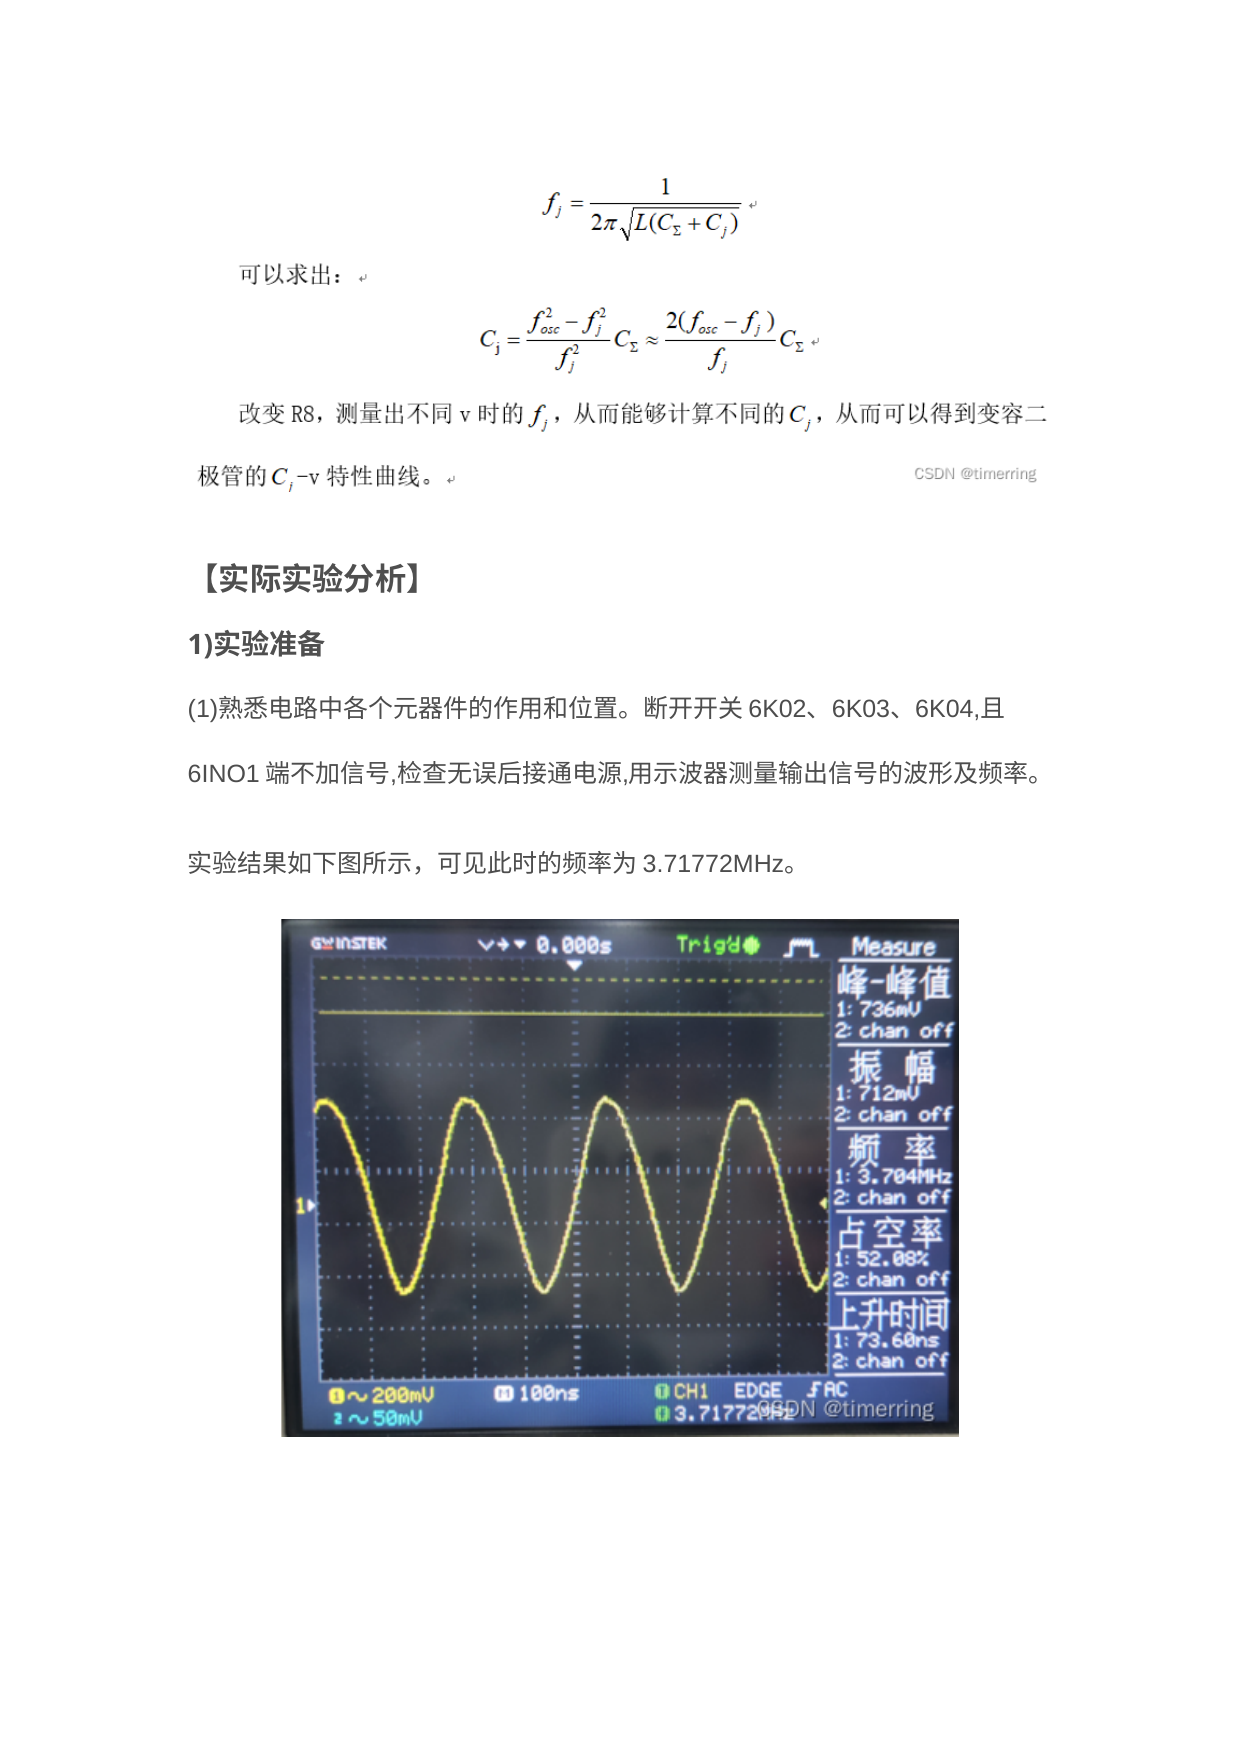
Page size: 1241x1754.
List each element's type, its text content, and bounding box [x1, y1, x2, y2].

text (1)熟悉电路中各个元器件的作用和位置。断开开关6K02、6K03、6K04,且 6INO1端不加信号,检查无误后接通电源,用示波器测量输出信号的波形及频率。 [187, 674, 1053, 804]
subtitle 【实际实验分析】 [187, 544, 1053, 609]
text 实验结果如下图所示，可见此时的频率为3.71772MHz。 [187, 829, 1053, 894]
picture [187, 162, 1053, 492]
picture [281, 919, 959, 1437]
subtitle 1)实验准备 [187, 609, 1053, 674]
